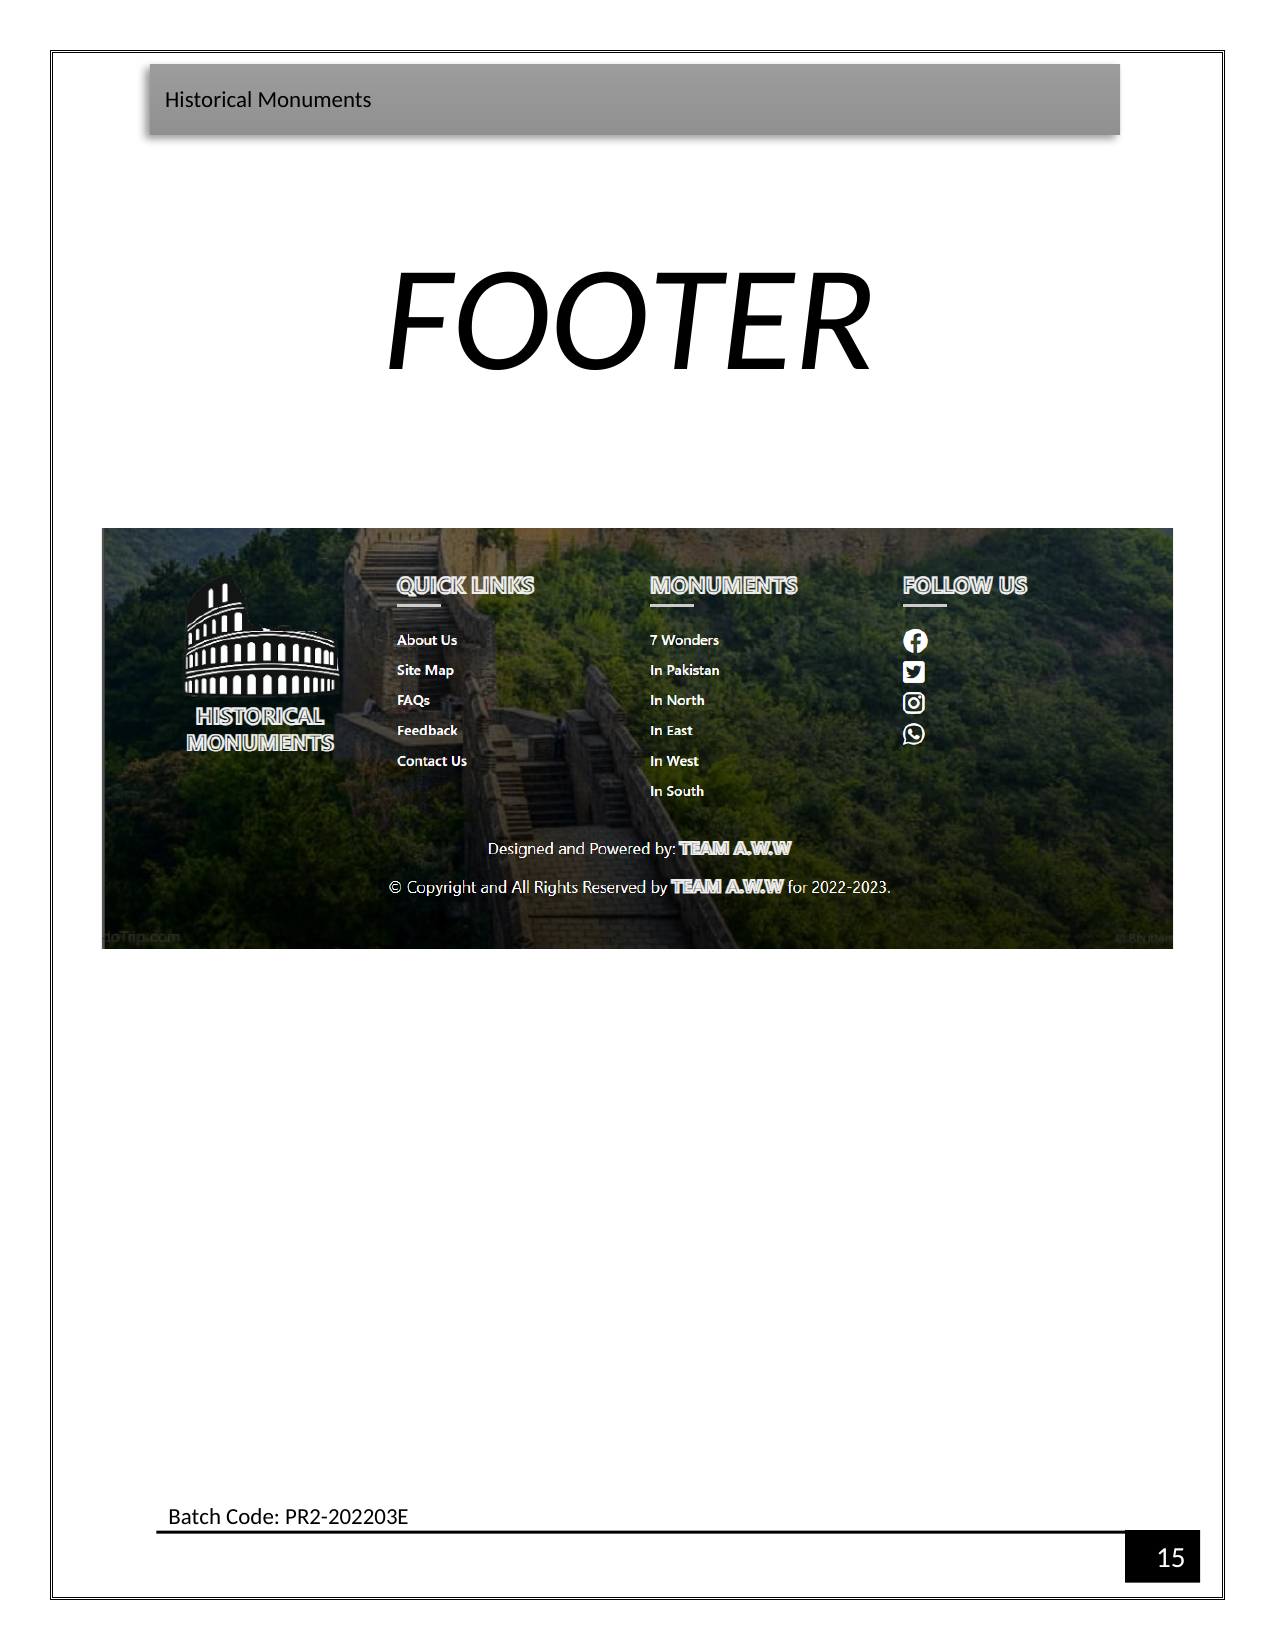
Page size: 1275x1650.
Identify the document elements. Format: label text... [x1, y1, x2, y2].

text FOOTER [150, 224, 1125, 407]
picture [101, 528, 1174, 949]
